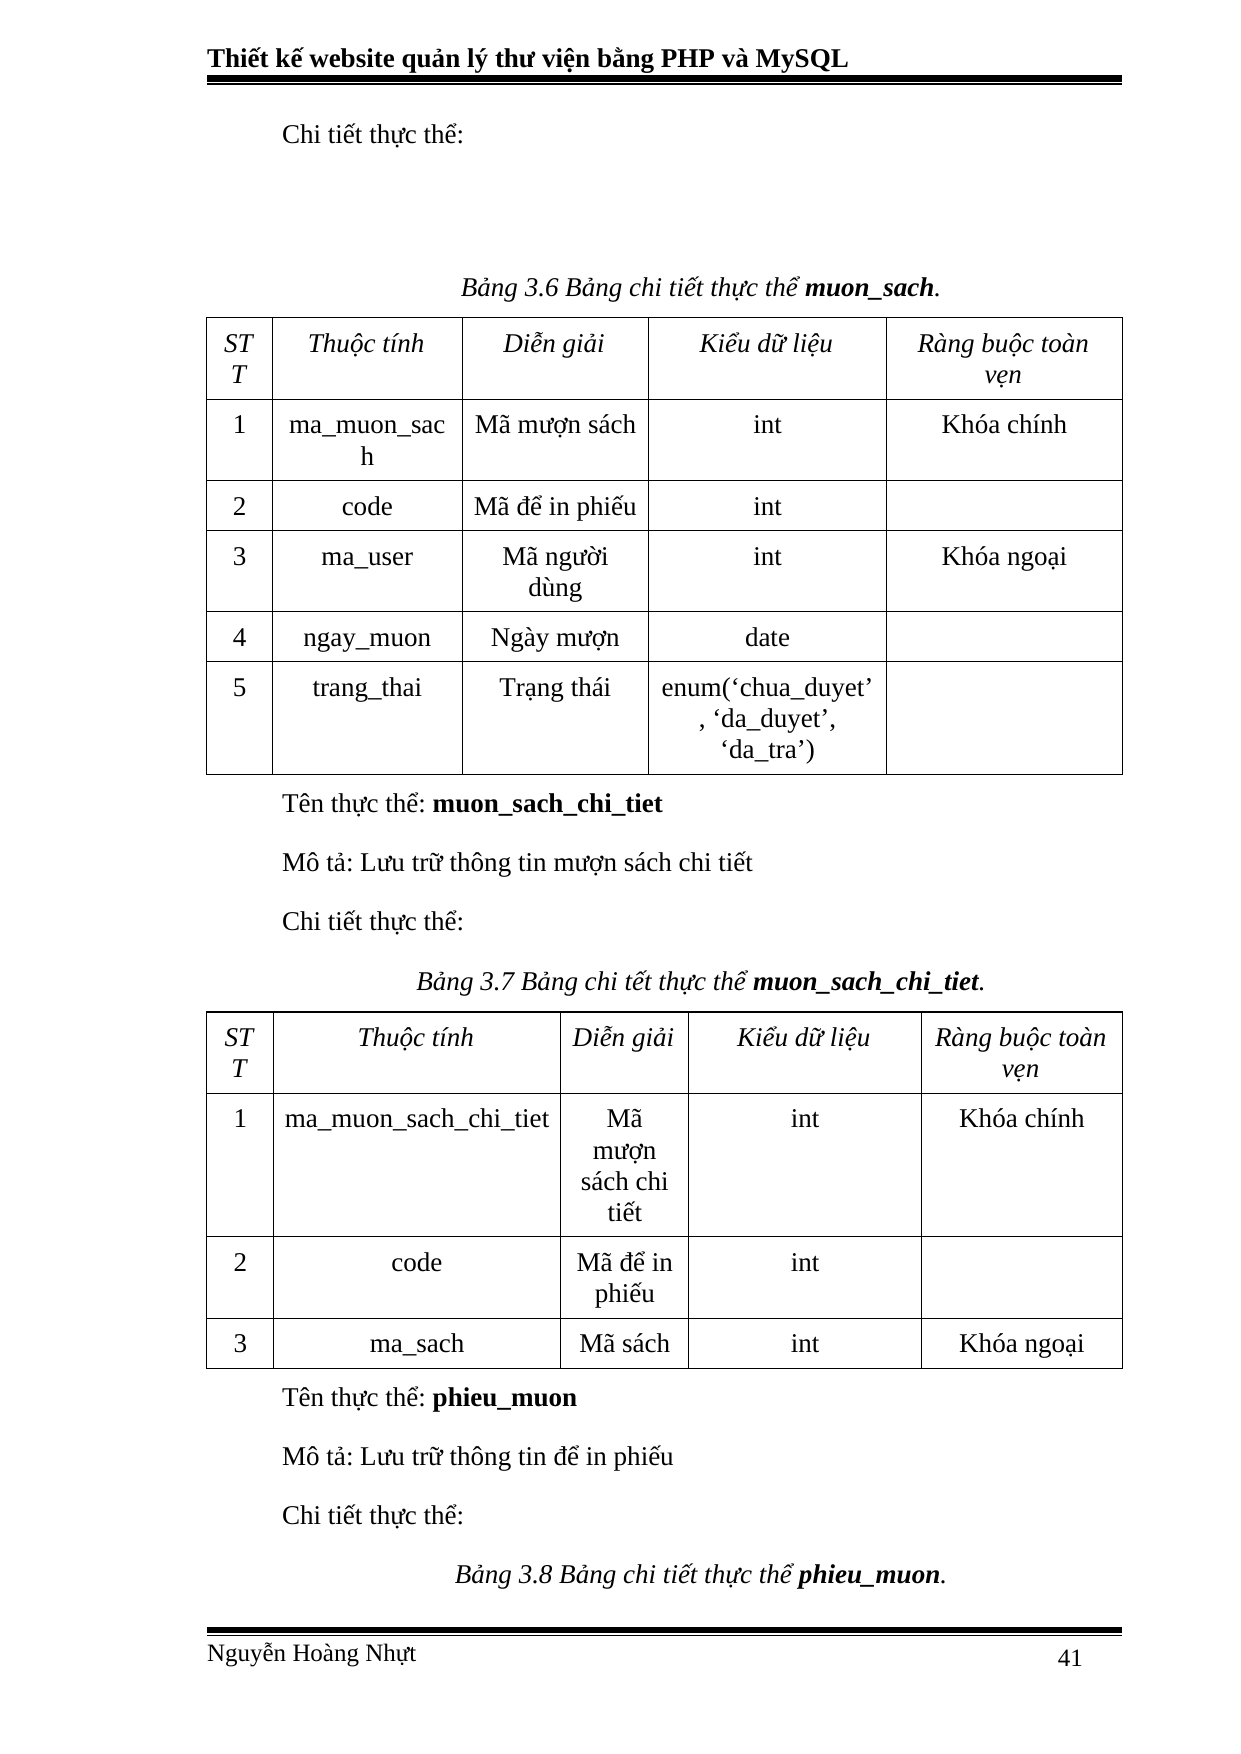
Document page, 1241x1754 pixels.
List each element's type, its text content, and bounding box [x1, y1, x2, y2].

table_cell ma_user [273, 531, 462, 611]
table_cell [922, 1237, 1122, 1317]
table_cell ngay_muon [273, 612, 462, 661]
text Tên thực thể: phieu_muon [207, 1381, 1122, 1412]
text Chi tiết thực thể: [207, 906, 1122, 937]
table_cell int [689, 1094, 921, 1236]
table_cell 3 [207, 1319, 273, 1367]
text Mô tả: Lưu trữ thông tin mượn sách chi tiết [207, 846, 1122, 877]
table_cell Ngày mượn [463, 612, 648, 661]
table_header Kiểu dữ liệu [649, 318, 886, 398]
table_cell 2 [207, 1237, 273, 1317]
table_cell int [649, 481, 886, 530]
table_cell Khóa ngoại [887, 531, 1122, 611]
text Tên thực thể: muon_sach_chi_tiet [207, 787, 1122, 818]
table_cell [887, 612, 1122, 661]
table_cell Mã để in phiếu [561, 1237, 688, 1317]
text Mô tả: Lưu trữ thông tin để in phiếu [207, 1440, 1122, 1471]
table_cell ma_muon_sach_chi_tiet [274, 1094, 560, 1236]
table_header Ràng buộc toàn vẹn [887, 318, 1122, 398]
table_cell ma_sach [274, 1319, 560, 1367]
table_header STT [207, 318, 272, 398]
text Chi tiết thực thể: [207, 118, 1122, 149]
table_cell 4 [207, 612, 272, 661]
table_cell code [273, 481, 462, 530]
table_cell Khóa ngoại [922, 1319, 1122, 1367]
text Bảng 3.7 Bảng chi tết thực thể muon_sach_chi_tiet. [207, 965, 1122, 996]
table_cell enum(‘chua_duyet’, ‘da_duyet’, ‘da_tra’) [649, 662, 886, 774]
table_header Kiểu dữ liệu [689, 1013, 921, 1093]
table_cell Trạng thái [463, 662, 648, 774]
table_cell Mã mượn sách [463, 400, 648, 480]
table_cell date [649, 612, 886, 661]
table_cell 1 [207, 1094, 273, 1236]
table_cell trang_thai [273, 662, 462, 774]
table_cell 2 [207, 481, 272, 530]
table_cell int [689, 1319, 921, 1367]
table_header Diễn giải [561, 1013, 688, 1093]
table_cell code [274, 1237, 560, 1317]
table_cell [887, 481, 1122, 530]
table_cell Khóa chính [922, 1094, 1122, 1236]
table_cell 5 [207, 662, 272, 774]
text Bảng 3.8 Bảng chi tiết thực thể phieu_muon. [207, 1558, 1122, 1590]
table_cell [887, 662, 1122, 774]
table_cell int [649, 400, 886, 480]
table_cell Khóa chính [887, 400, 1122, 480]
table_cell Mã sách [561, 1319, 688, 1367]
table_cell Mã để in phiếu [463, 481, 648, 530]
text Chi tiết thực thể: [207, 1499, 1122, 1531]
table_header Diễn giải [463, 318, 648, 398]
table_cell Mã mượn sách chi tiết [561, 1094, 688, 1236]
table_cell int [689, 1237, 921, 1317]
table_cell Mã người dùng [463, 531, 648, 611]
table_cell ma_muon_sach [273, 400, 462, 480]
table_header STT [207, 1013, 273, 1093]
table_header Thuộc tính [274, 1013, 560, 1093]
text Bảng 3.6 Bảng chi tiết thực thể muon_sach. [207, 271, 1122, 302]
table_cell 1 [207, 400, 272, 480]
table_header Thuộc tính [273, 318, 462, 398]
table_cell 3 [207, 531, 272, 611]
table_header Ràng buộc toàn vẹn [922, 1013, 1122, 1093]
table_cell int [649, 531, 886, 611]
